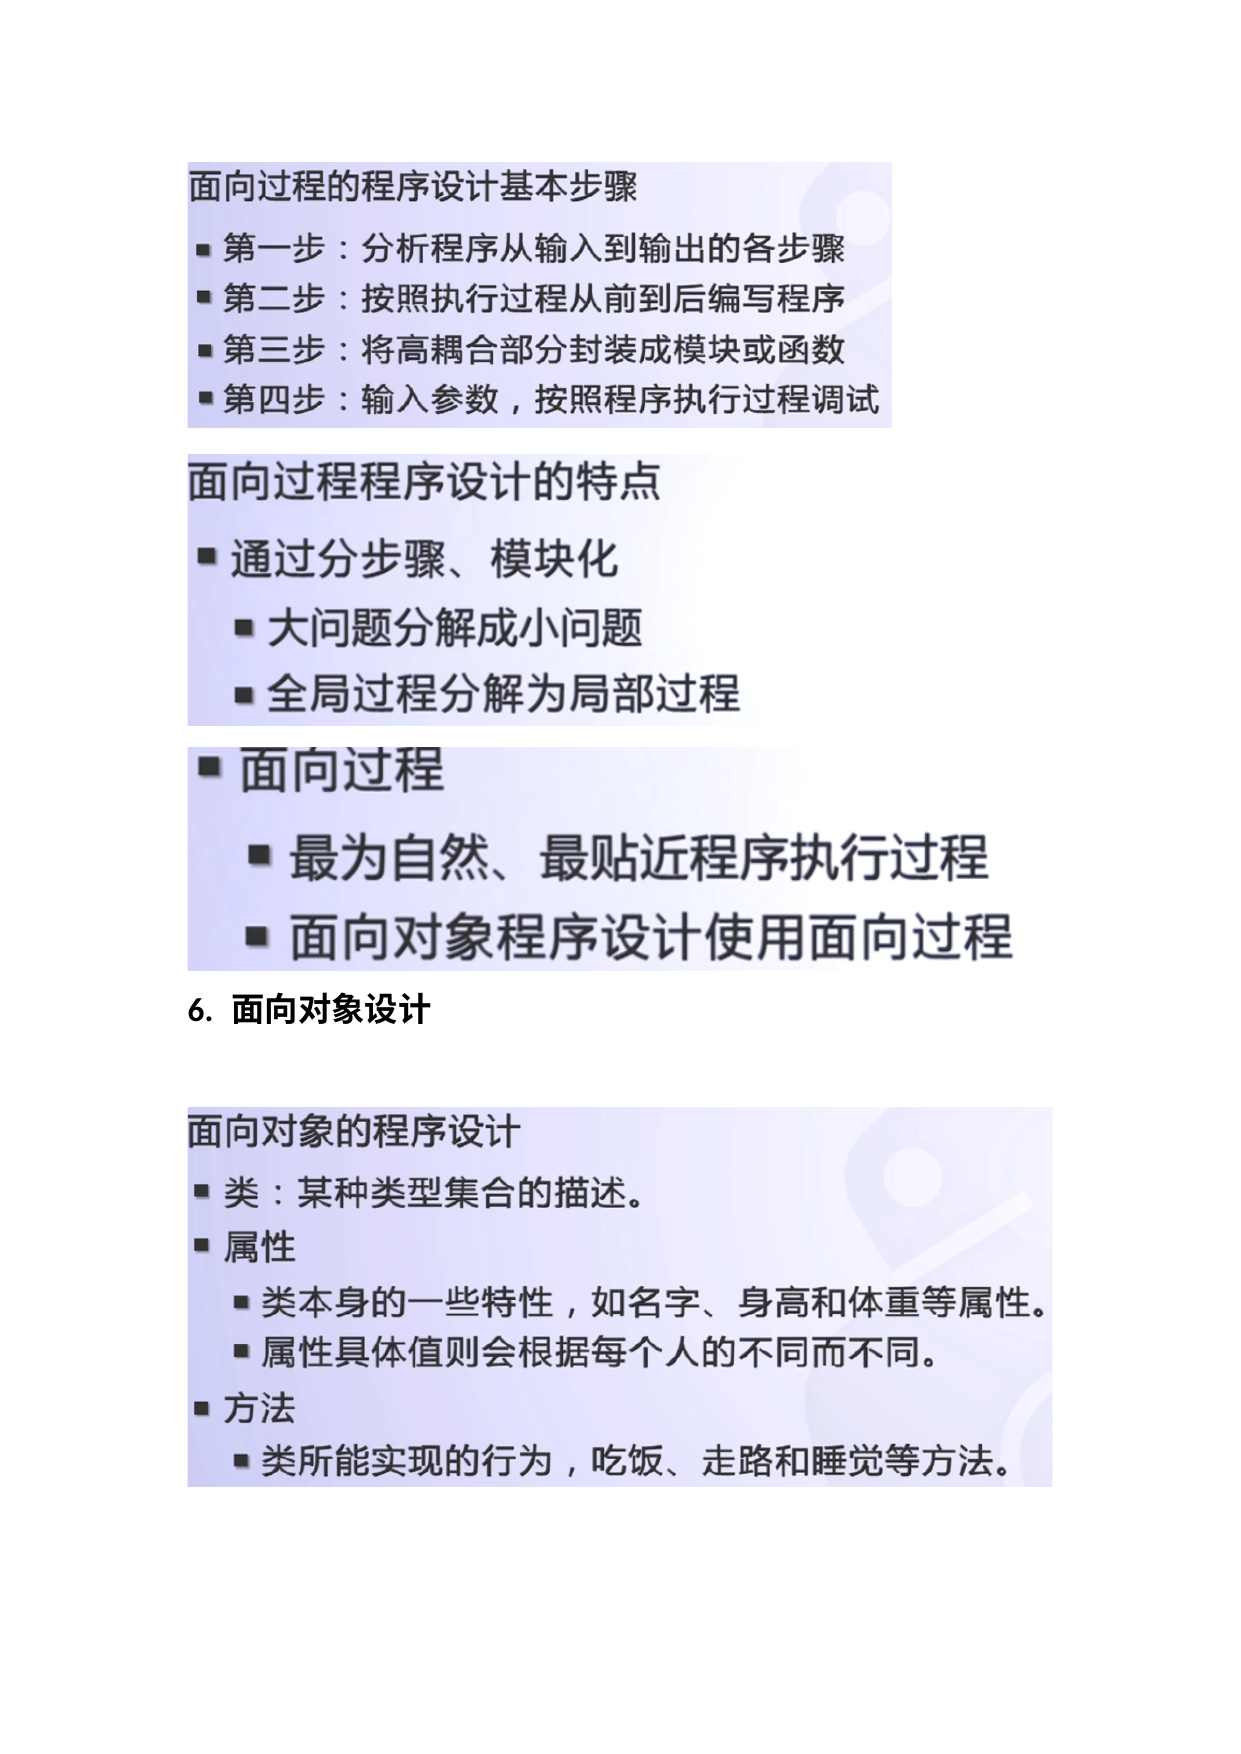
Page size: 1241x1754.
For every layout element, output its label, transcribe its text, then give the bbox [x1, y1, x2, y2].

subtitle 面向对象设计 [187, 974, 1053, 1039]
picture [187, 747, 1053, 971]
picture [187, 454, 761, 726]
picture [187, 1107, 1053, 1487]
picture [187, 162, 893, 428]
